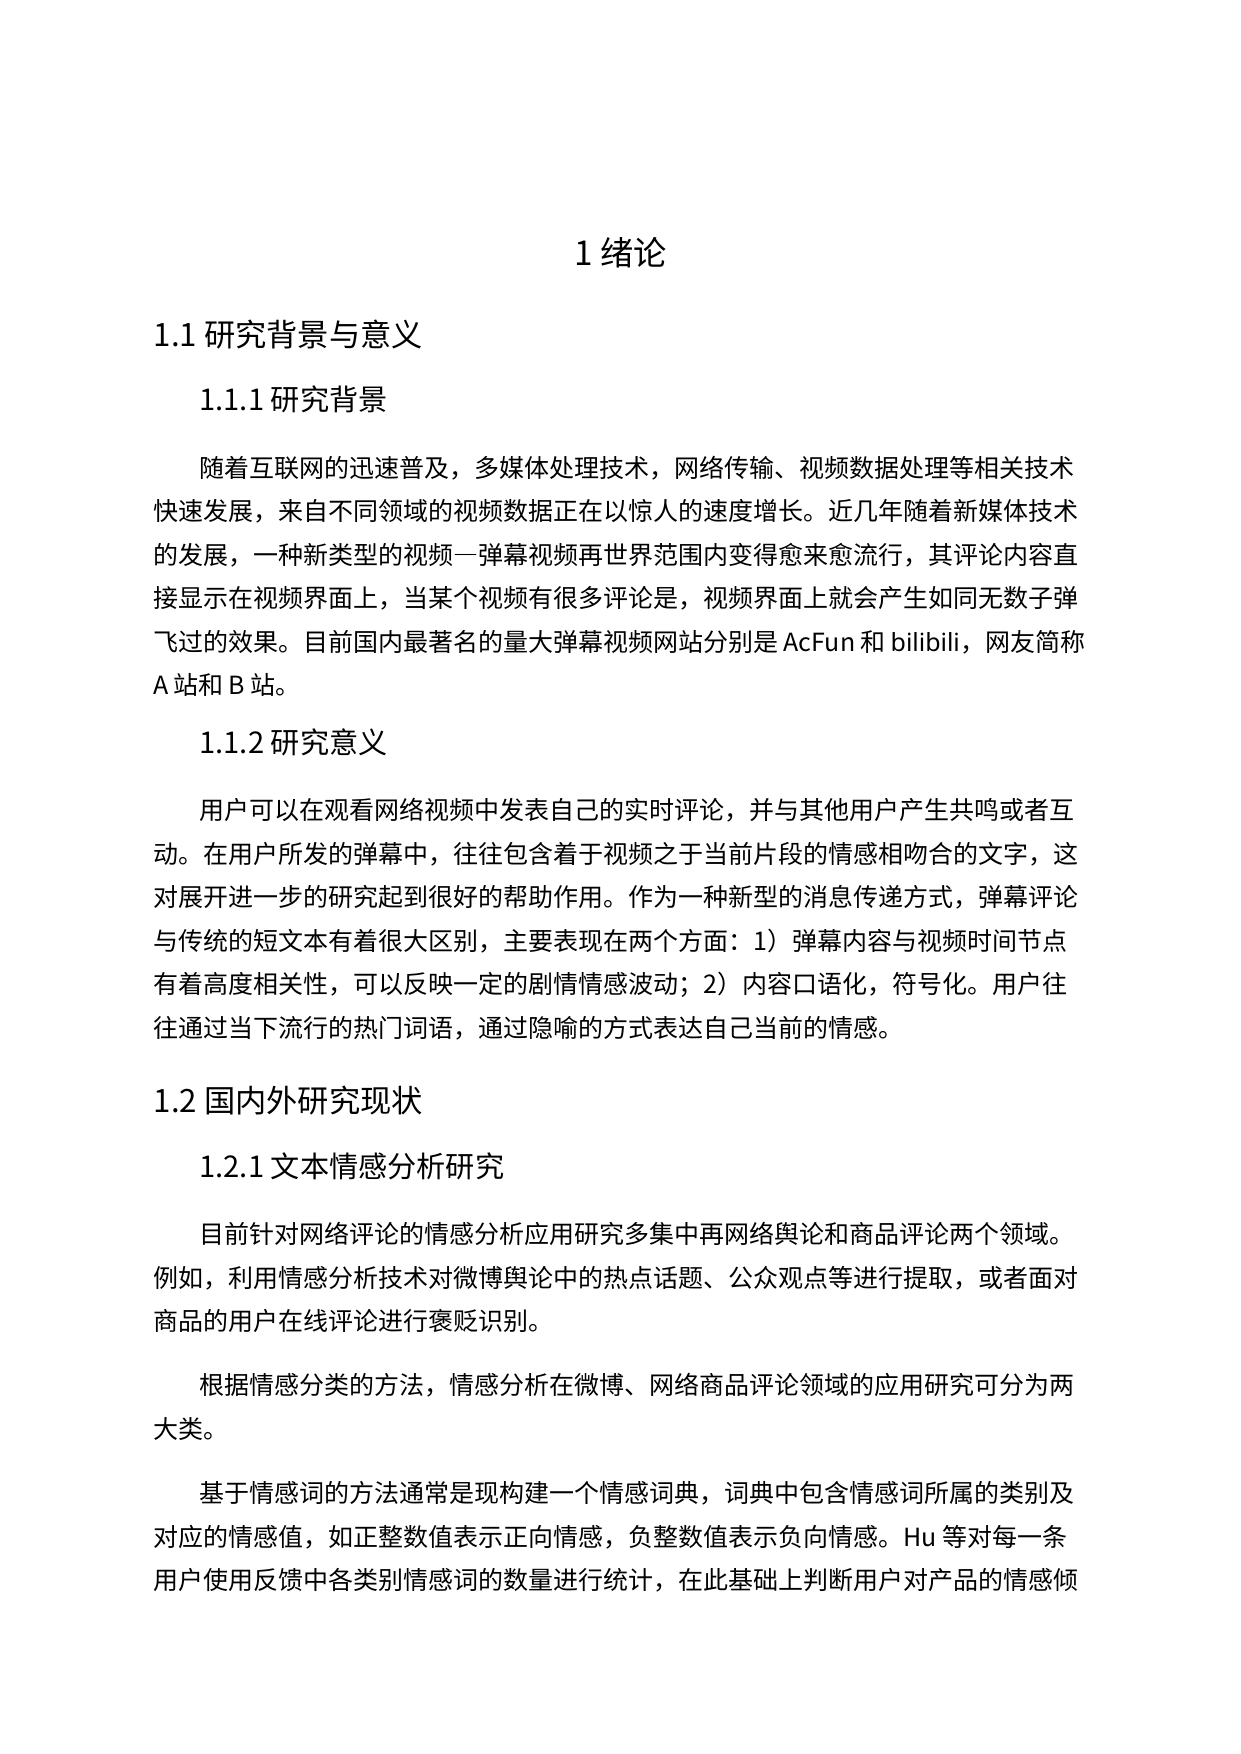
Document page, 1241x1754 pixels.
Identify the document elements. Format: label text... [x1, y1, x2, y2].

text 目前针对网络评论的情感分析应用研究多集中再网络舆论和商品评论两个领域。例如，利用情感分析技术对微博舆论中的热点话题、公众观点等进行提取，或者面对商品的用户在线评论进行褒贬识别。 [153, 1215, 1087, 1338]
text 随着互联网的迅速普及，多媒体处理技术，网络传输、视频数据处理等相关技术快速发展，来自不同领域的视频数据正在以惊人的速度增长。近几年随着新媒体技术的发展，一种新类型的视频—弹幕视频再世界范围内变得愈来愈流行，其评论内容直接显示在视频界面上，当某个视频有很多评论是，视频界面上就会产生如同无数子弹飞过的效果。目前国内最著名的量大弹幕视频网站分别是AcFun和bilibili，网友简称A站和B站。 [153, 448, 1087, 702]
subtitle 1.1.2 研究意义 [199, 719, 1087, 762]
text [153, 1473, 1087, 1597]
subtitle 1.1 研究背景与意义 [153, 310, 1087, 355]
subtitle 1.1.1 研究背景 [199, 377, 1087, 419]
text 用户可以在观看网络视频中发表自己的实时评论，并与其他用户产生共鸣或者互动。在用户所发的弹幕中，往往包含着于视频之于当前片段的情感相吻合的文字，这对展开进一步的研究起到很好的帮助作用。作为一种新型的消息传递方式，弹幕评论与传统的短文本有着很大区别，主要表现在两个方面：1）弹幕内容与视频时间节点有着高度相关性，可以反映一定的剧情情感波动；2）内容口语化，符号化。用户往往通过当下流行的热门词语，通过隐喻的方式表达自己当前的情感。 [153, 791, 1087, 1044]
text 根据情感分类的方法，情感分析在微博、网络商品评论领域的应用研究可分为两大类。 [153, 1366, 1087, 1446]
subtitle 1.2.1 文本情感分析研究 [199, 1143, 1087, 1185]
subtitle 1.2 国内外研究现状 [153, 1076, 1087, 1122]
subtitle 1 绪论 [153, 227, 1087, 275]
